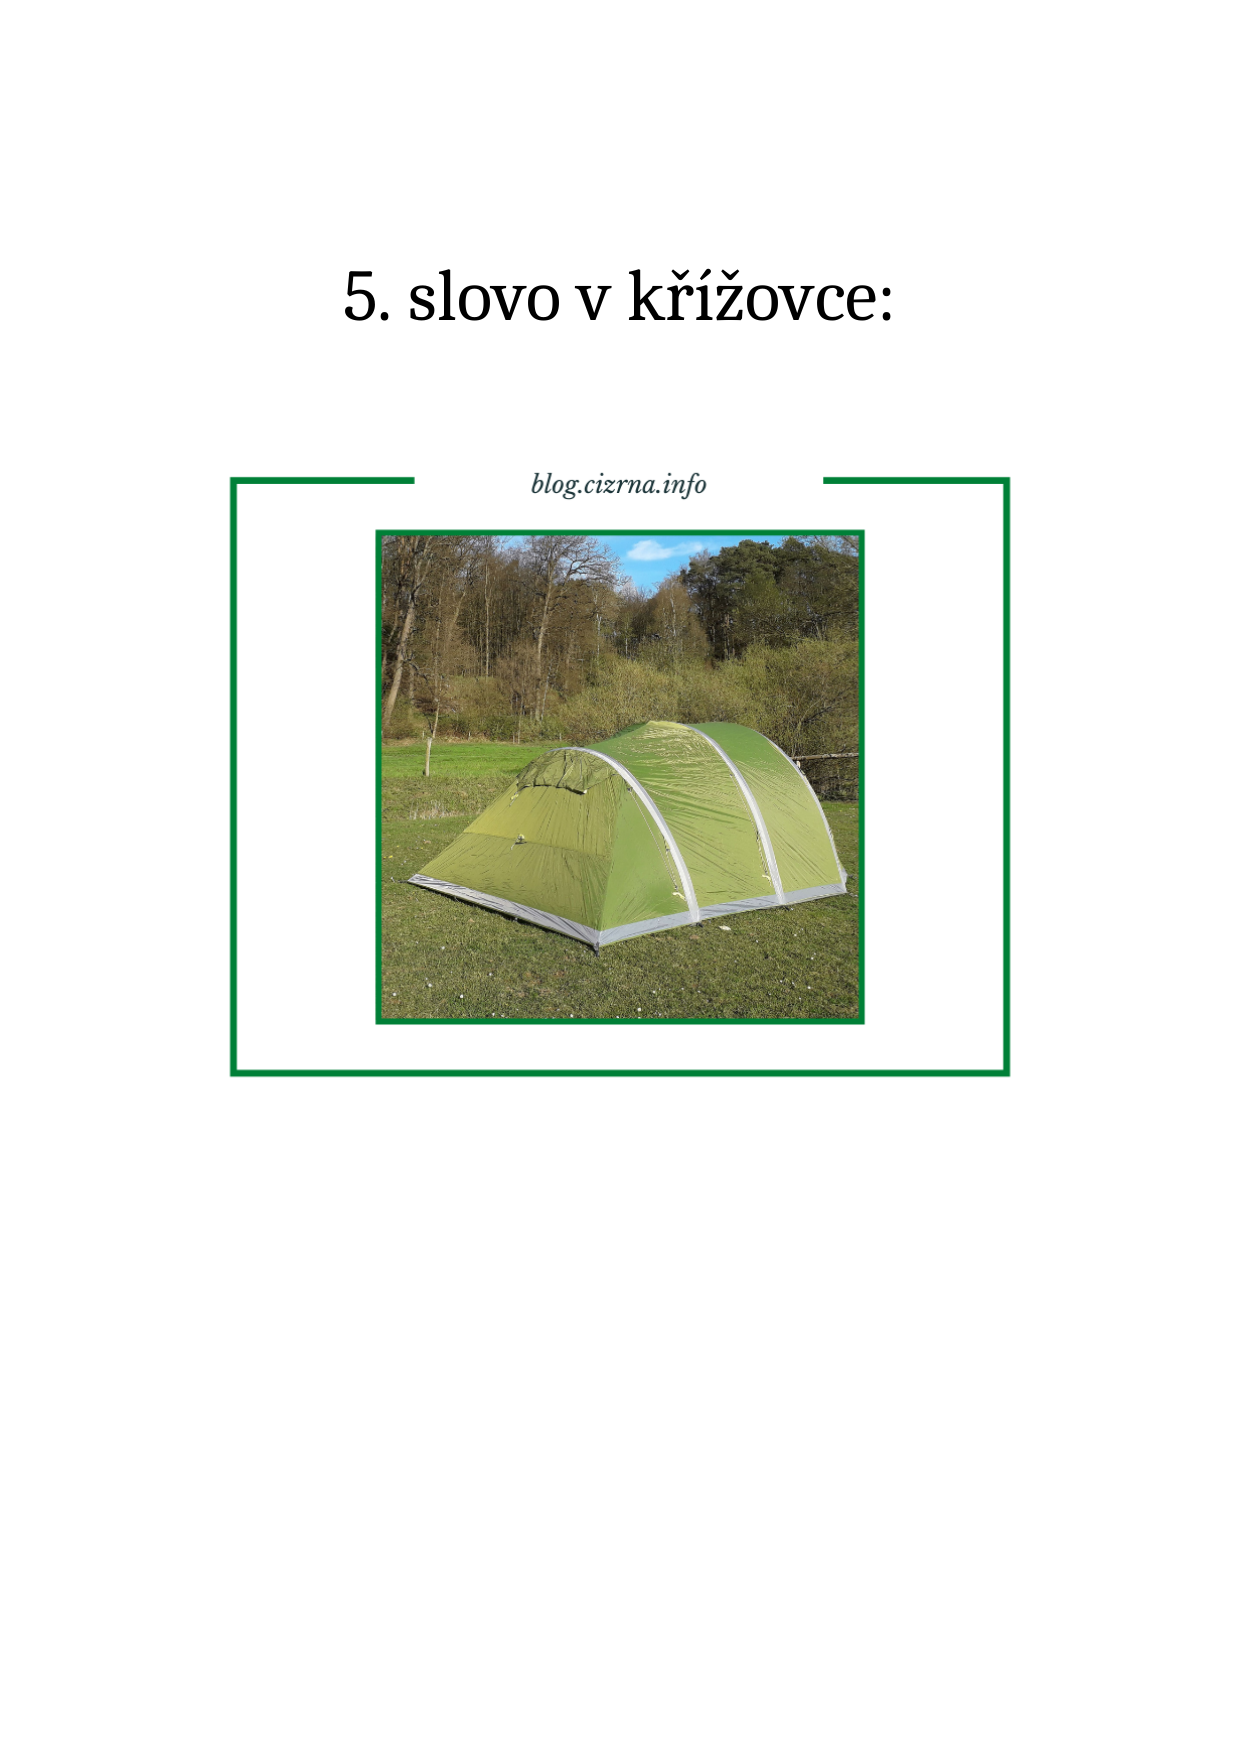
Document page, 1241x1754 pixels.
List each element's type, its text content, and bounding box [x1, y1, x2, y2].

text 5. slovo v křížovce: [148, 255, 1093, 339]
picture [147, 362, 1093, 1155]
